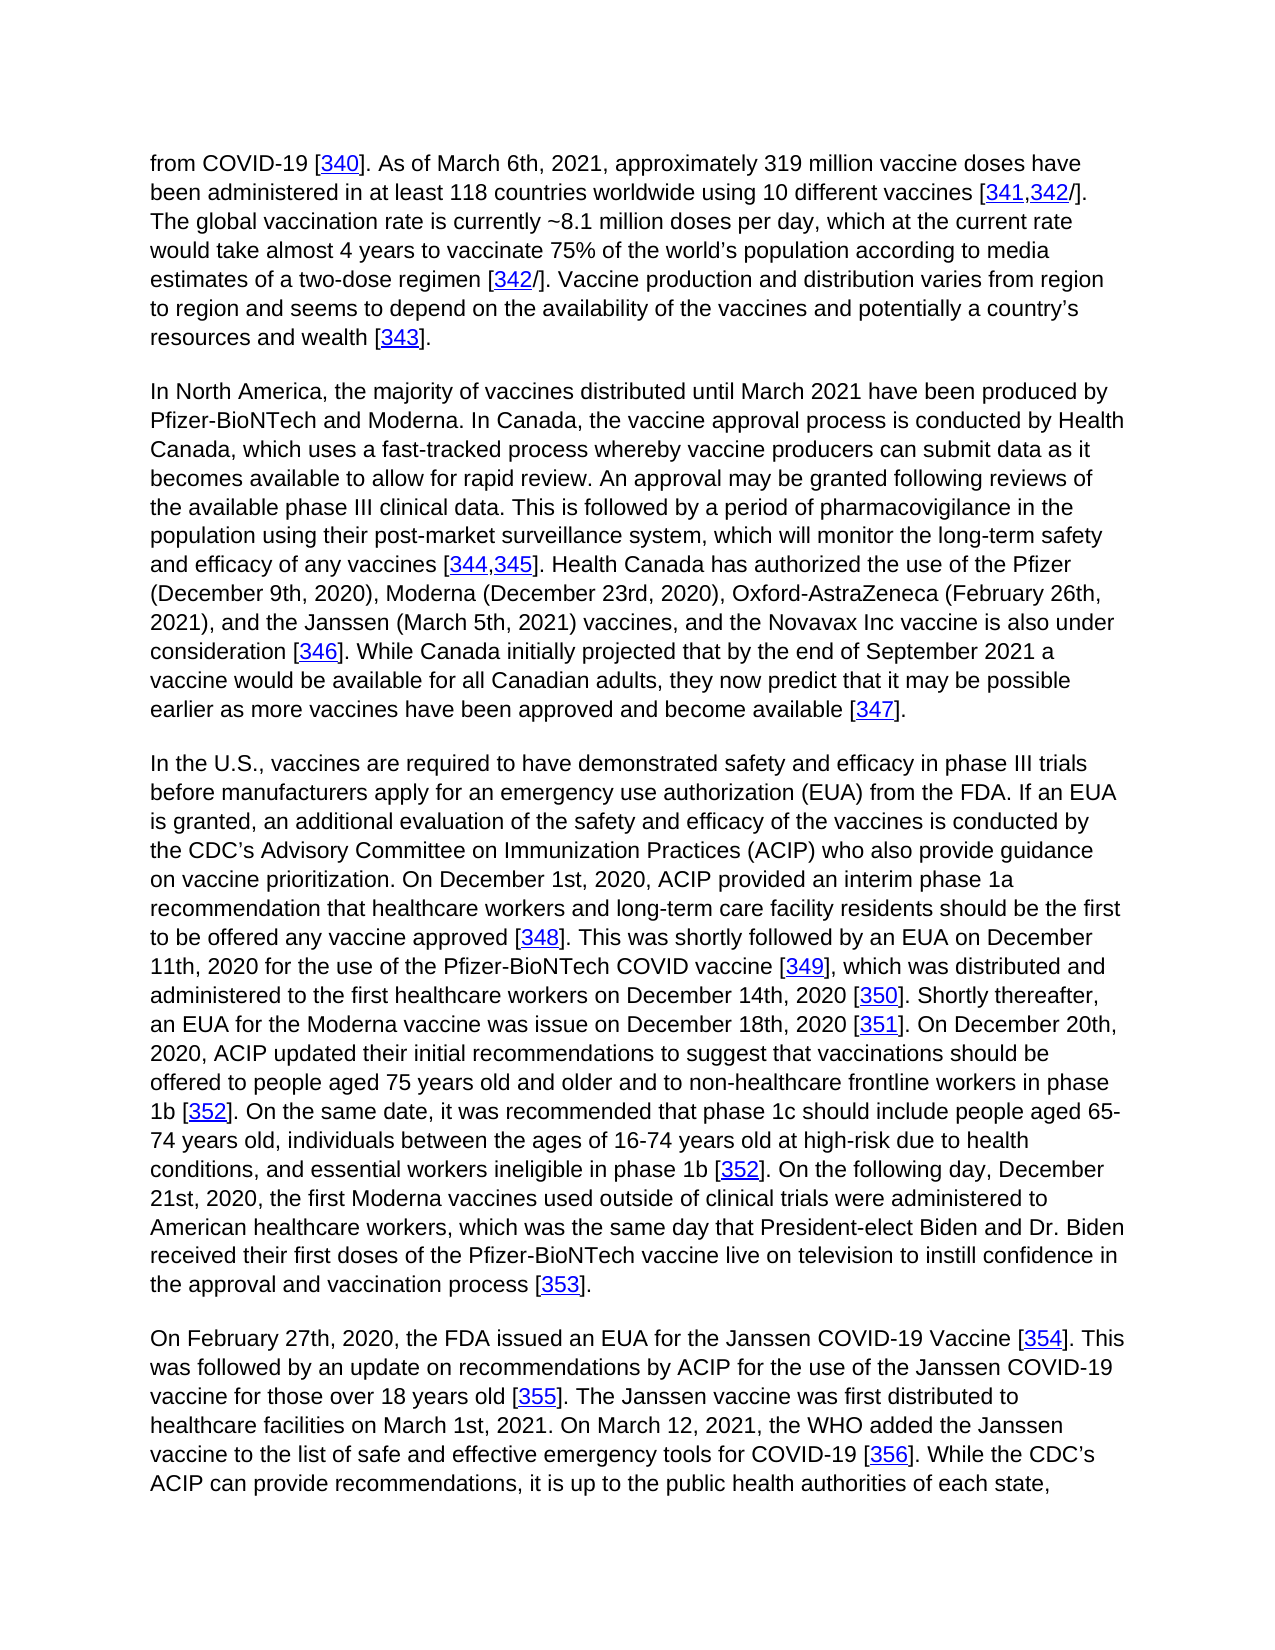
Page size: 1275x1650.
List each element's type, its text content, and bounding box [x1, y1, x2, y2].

text In North America, the majority of vaccines distributed until March 2021 have been produced by Pfizer-BioNTech and Moderna. In Canada, the vaccine approval process is conducted by Health Canada, which uses a fast-tracked process whereby vaccine producers can submit data as it becomes available to allow for rapid review. An approval may be granted following reviews of the available phase III clinical data. This is followed by a period of pharmacovigilance in the population using their post-market surveillance system, which will monitor the long-term safety and efficacy of any vaccines [344,345]. Health Canada has authorized the use of the Pfizer (December 9th, 2020), Moderna (December 23rd, 2020), Oxford-AstraZeneca (February 26th, 2021), and the Janssen (March 5th, 2021) vaccines, and the Novavax Inc vaccine is also under consideration [346]. While Canada initially projected that by the end of September 2021 a vaccine would be available for all Canadian adults, they now predict that it may be possible earlier as more vaccines have been approved and become available [347]. [150, 378, 1125, 723]
text In the U.S., vaccines are required to have demonstrated safety and efficacy in phase III trials before manufacturers apply for an emergency use authorization (EUA) from the FDA. If an EUA is granted, an additional evaluation of the safety and efficacy of the vaccines is conducted by the CDC’s Advisory Committee on Immunization Practices (ACIP) who also provide guidance on vaccine prioritization. On December 1st, 2020, ACIP provided an interim phase 1a recommendation that healthcare workers and long-term care facility residents should be the first to be offered any vaccine approved [348]. This was shortly followed by an EUA on December 11th, 2020 for the use of the Pfizer-BioNTech COVID vaccine [349], which was distributed and administered to the first healthcare workers on December 14th, 2020 [350]. Shortly thereafter, an EUA for the Moderna vaccine was issue on December 18th, 2020 [351]. On December 20th, 2020, ACIP updated their initial recommendations to suggest that vaccinations should be offered to people aged 75 years old and older and to non-healthcare frontline workers in phase 1b [352]. On the same date, it was recommended that phase 1c should include people aged 65-74 years old, individuals between the ages of 16-74 years old at high-risk due to health conditions, and essential workers ineligible in phase 1b [352]. On the following day, December 21st, 2020, the first Moderna vaccines used outside of clinical trials were administered to American healthcare workers, which was the same day that President-elect Biden and Dr. Biden received their first doses of the Pfizer-BioNTech vaccine live on television to instill confidence in the approval and vaccination process [353]. [150, 750, 1125, 1298]
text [150, 150, 1125, 350]
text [150, 1325, 1125, 1497]
